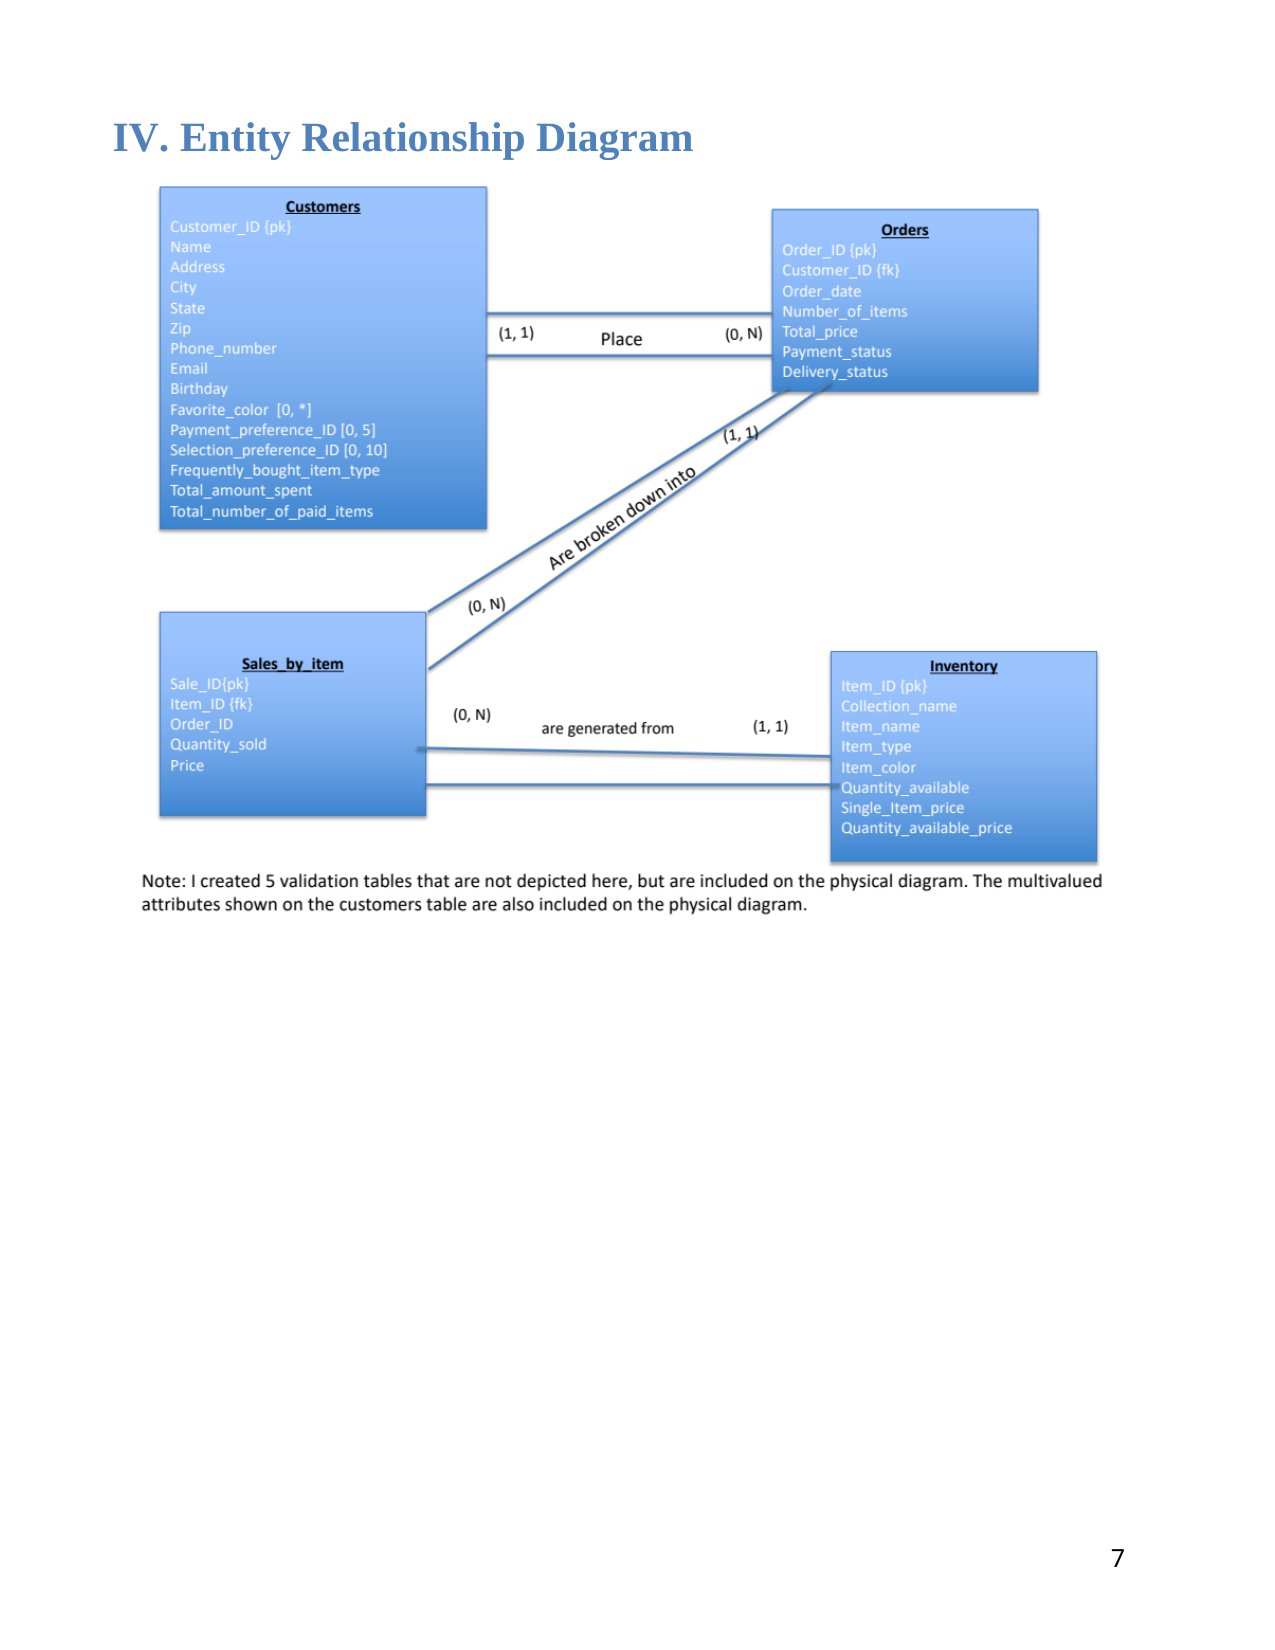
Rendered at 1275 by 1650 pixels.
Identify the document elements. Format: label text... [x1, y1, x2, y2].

subtitle IV. Entity Relationship Diagram [112, 112, 1125, 160]
